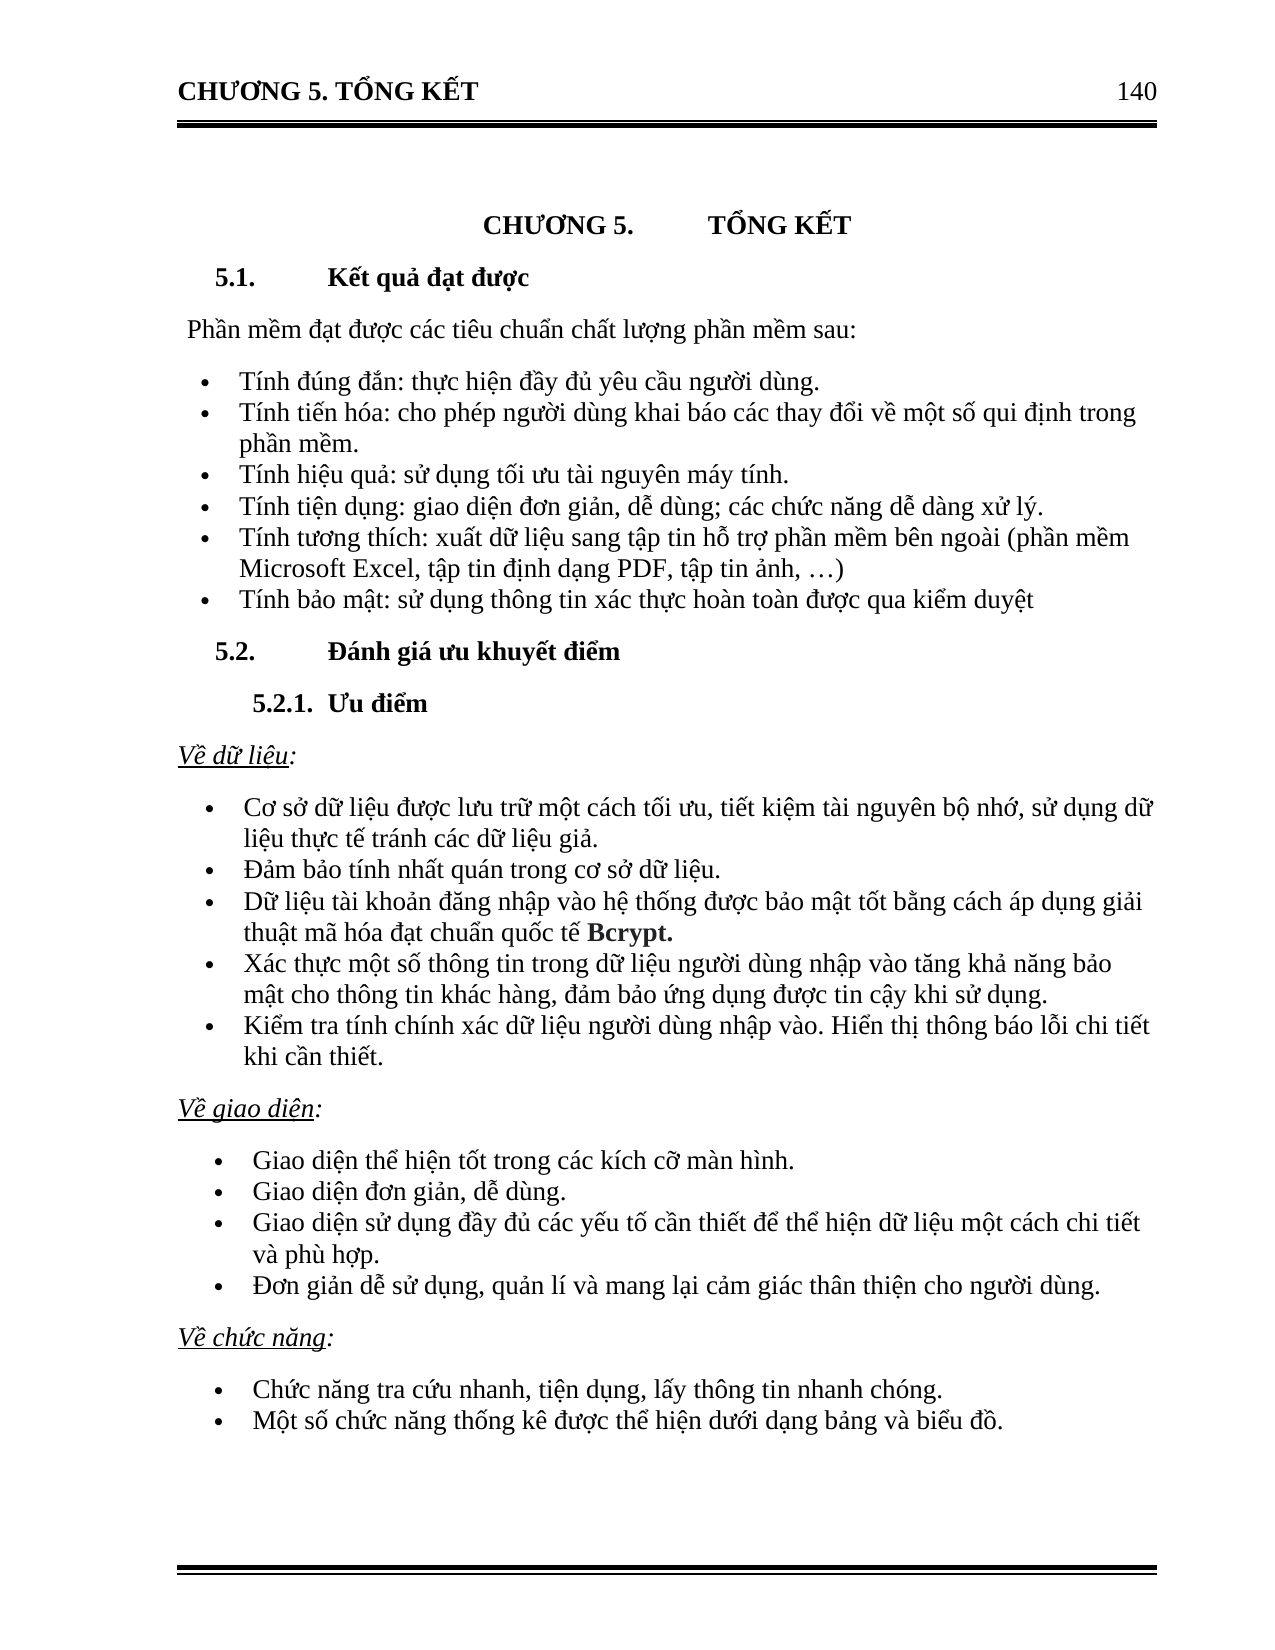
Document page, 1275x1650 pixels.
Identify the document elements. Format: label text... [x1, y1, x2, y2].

list Giao diện đơn giản, dễ dùng. [215, 1175, 1157, 1207]
text Về giao diện: [177, 1092, 1157, 1123]
list Kiểm tra tính chính xác dữ liệu người dùng nhập vào. Hiển thị thông báo lỗi chi tiết khi cần thiết. [206, 1009, 1157, 1071]
subtitle TỔNG KẾT [177, 209, 1157, 240]
list Xác thực một số thông tin trong dữ liệu người dùng nhập vào tăng khả năng bảo mật cho thông tin khác hàng, đảm bảo ứng dụng được tin cậy khi sử dụng. [206, 947, 1157, 1009]
subtitle Đánh giá ưu khuyết điểm [215, 635, 1157, 666]
subtitle Kết quả đạt được [215, 261, 1157, 292]
list Tính tiến hóa: cho phép người dùng khai báo các thay đổi về một số qui định trong phần mềm. [201, 396, 1157, 459]
list Tính bảo mật: sử dụng thông tin xác thực hoàn toàn được qua kiểm duyệt [201, 583, 1157, 614]
list Tính tương thích: xuất dữ liệu sang tập tin hỗ trợ phần mềm bên ngoài (phần mềm Microsoft Excel, tập tin định dạng PDF, tập tin ảnh, …) [201, 521, 1157, 583]
list Tính đúng đắn: thực hiện đầy đủ yêu cầu người dùng. [201, 365, 1157, 396]
list Một số chức năng thống kê được thể hiện dưới dạng bảng và biểu đồ. [215, 1404, 1157, 1435]
list Chức năng tra cứu nhanh, tiện dụng, lấy thông tin nhanh chóng. [215, 1373, 1157, 1404]
list Giao diện thể hiện tốt trong các kích cỡ màn hình. [215, 1144, 1157, 1175]
list Đơn giản dễ sử dụng, quản lí và mang lại cảm giác thân thiện cho người dùng. [215, 1269, 1157, 1300]
text Phần mềm đạt được các tiêu chuẩn chất lượng phần mềm sau: [187, 313, 1157, 344]
text Về dữ liệu: [177, 739, 1157, 770]
subtitle Ưu điểm [252, 687, 1157, 718]
list Dữ liệu tài khoản đăng nhập vào hệ thống được bảo mật tốt bằng cách áp dụng giải thuật mã hóa đạt chuẩn quốc tế Bcrypt. [206, 884, 1157, 947]
list Tính hiệu quả: sử dụng tối ưu tài nguyên máy tính. [201, 459, 1157, 490]
text Về chức năng: [177, 1321, 1157, 1352]
list Tính tiện dụng: giao diện đơn giản, dễ dùng; các chức năng dễ dàng xử lý. [201, 490, 1157, 521]
list Giao diện sử dụng đầy đủ các yếu tố cần thiết để thể hiện dữ liệu một cách chi tiết và phù hợp. [215, 1207, 1157, 1269]
list Đảm bảo tính nhất quán trong cơ sở dữ liệu. [206, 853, 1157, 884]
list Cơ sở dữ liệu được lưu trữ một cách tối ưu, tiết kiệm tài nguyên bộ nhớ, sử dụng dữ liệu thực tế tránh các dữ liệu giả. [206, 791, 1157, 853]
